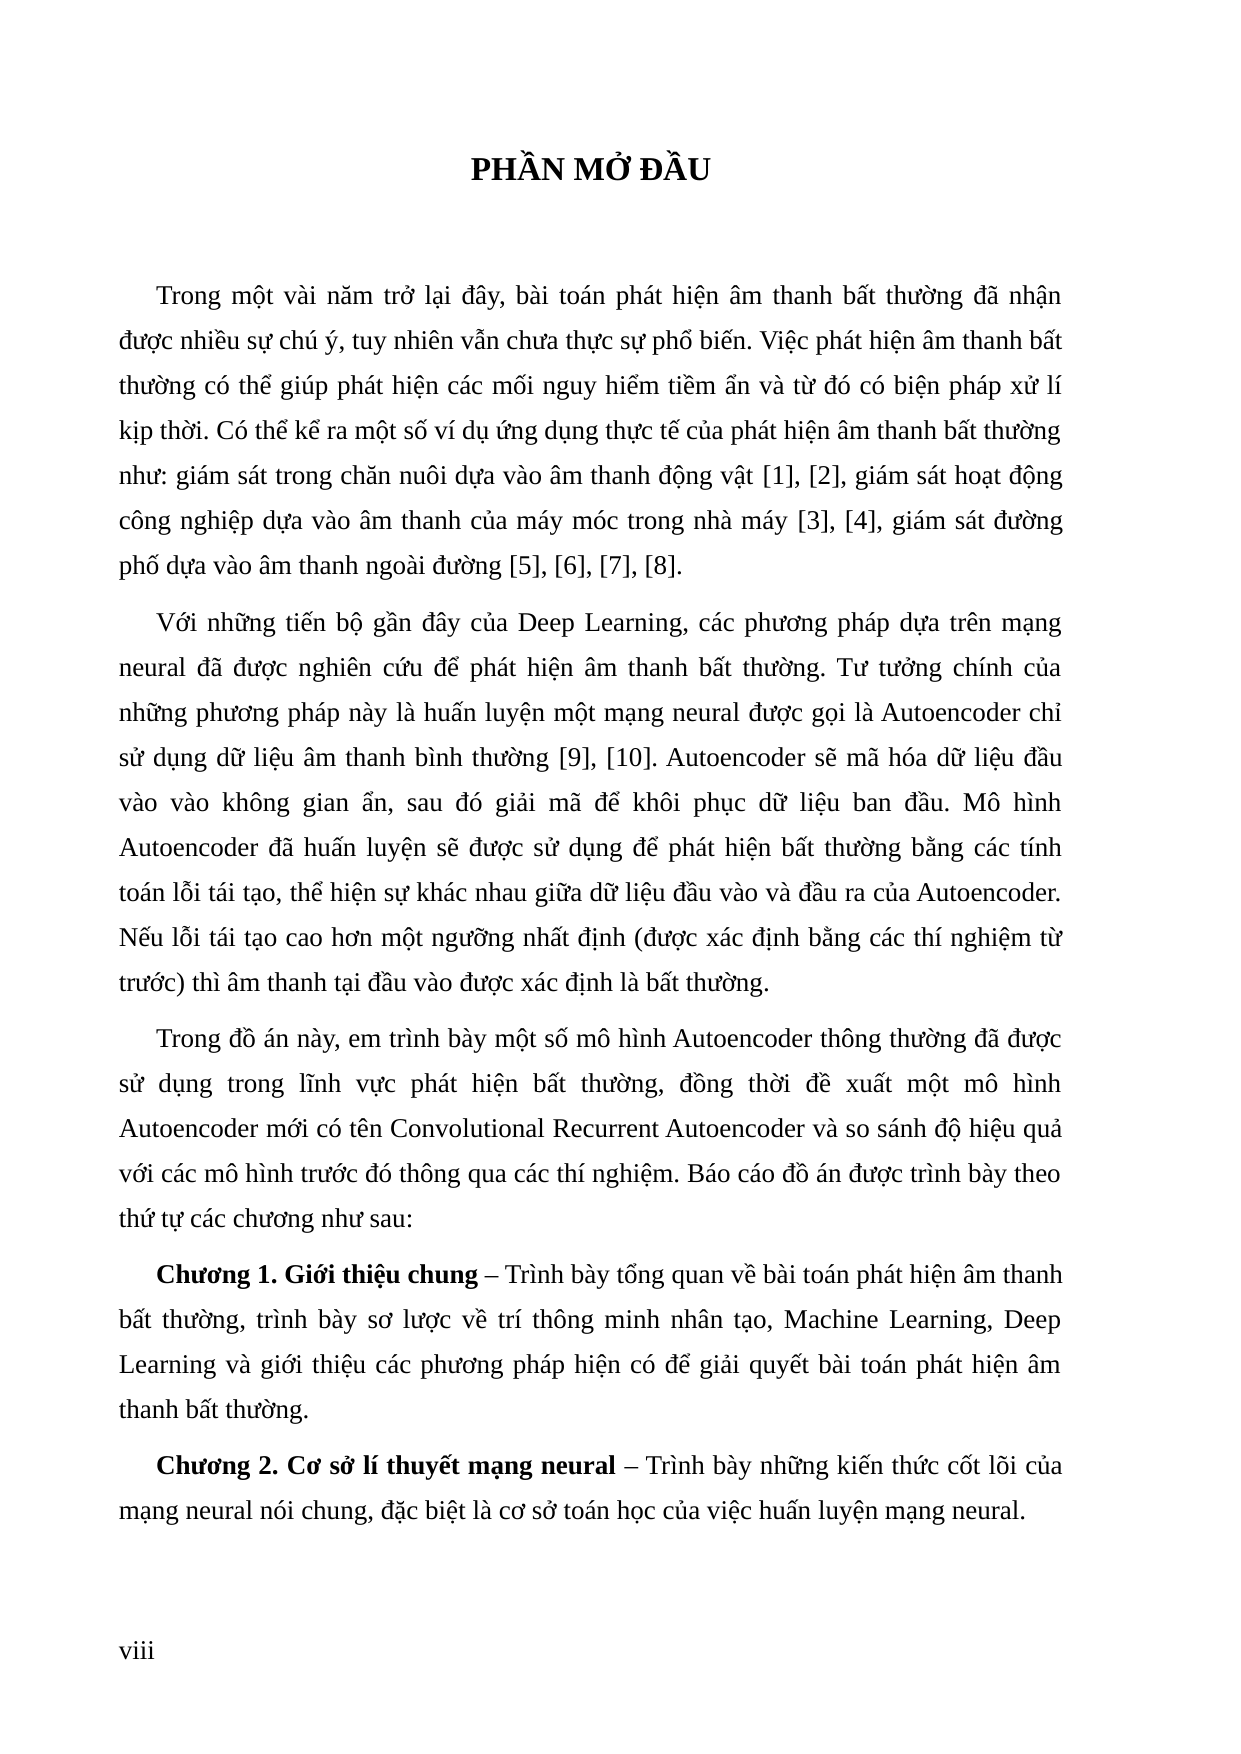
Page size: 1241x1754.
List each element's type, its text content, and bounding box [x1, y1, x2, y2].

text Trong một vài năm trở lại đây, bài toán phát hiện âm thanh bất thường đã nhận được nhiều sự chú ý, tuy nhiên vẫn chưa thực sự phổ biến. Việc phát hiện âm thanh bất thường có thể giúp phát hiện các mối nguy hiểm tiềm ẩn và từ đó có biện pháp xử lí kịp thời. Có thể kể ra một số ví dụ ứng dụng thực tế của phát hiện âm thanh bất thường như: giám sát trong chăn nuôi dựa vào âm thanh động vật , , giám sát hoạt động công nghiệp dựa vào âm thanh của máy móc trong nhà máy , , giám sát đường phố dựa vào âm thanh ngoài đường , , , . [118, 276, 1063, 584]
text Trong đồ án này, em trình bày một số mô hình Autoencoder thông thường đã được sử dụng trong lĩnh vực phát hiện bất thường, đồng thời đề xuất một mô hình Autoencoder mới có tên Convolutional Recurrent Autoencoder và so sánh độ hiệu quả với các mô hình trước đó thông qua các thí nghiệm. Báo cáo đồ án được trình bày theo thứ tự các chương như sau: [118, 1019, 1063, 1236]
text Chương 2. Cơ sở lí thuyết mạng neural – Trình bày những kiến thức cốt lõi của mạng neural nói chung, đặc biệt là cơ sở toán học của việc huấn luyện mạng neural. [118, 1446, 1063, 1528]
text Chương 1. Giới thiệu chung – Trình bày tổng quan về bài toán phát hiện âm thanh bất thường, trình bày sơ lược về trí thông minh nhân tạo, Machine Learning, Deep Learning và giới thiệu các phương pháp hiện có để giải quyết bài toán phát hiện âm thanh bất thường. [118, 1255, 1063, 1427]
text Với những tiến bộ gần đây của Deep Learning, các phương pháp dựa trên mạng neural đã được nghiên cứu để phát hiện âm thanh bất thường. Tư tưởng chính của những phương pháp này là huấn luyện một mạng neural được gọi là Autoencoder chỉ sử dụng dữ liệu âm thanh bình thường , . Autoencoder sẽ mã hóa dữ liệu đầu vào vào không gian ẩn, sau đó giải mã để khôi phục dữ liệu ban đầu. Mô hình Autoencoder đã huấn luyện sẽ được sử dụng để phát hiện bất thường bằng các tính toán lỗi tái tạo, thể hiện sự khác nhau giữa dữ liệu đầu vào và đầu ra của Autoencoder. Nếu lỗi tái tạo cao hơn một ngưỡng nhất định (được xác định bằng các thí nghiệm từ trước) thì âm thanh tại đầu vào được xác định là bất thường. [118, 602, 1063, 1000]
subtitle PHẦN MỞ ĐẦU [118, 131, 1063, 206]
